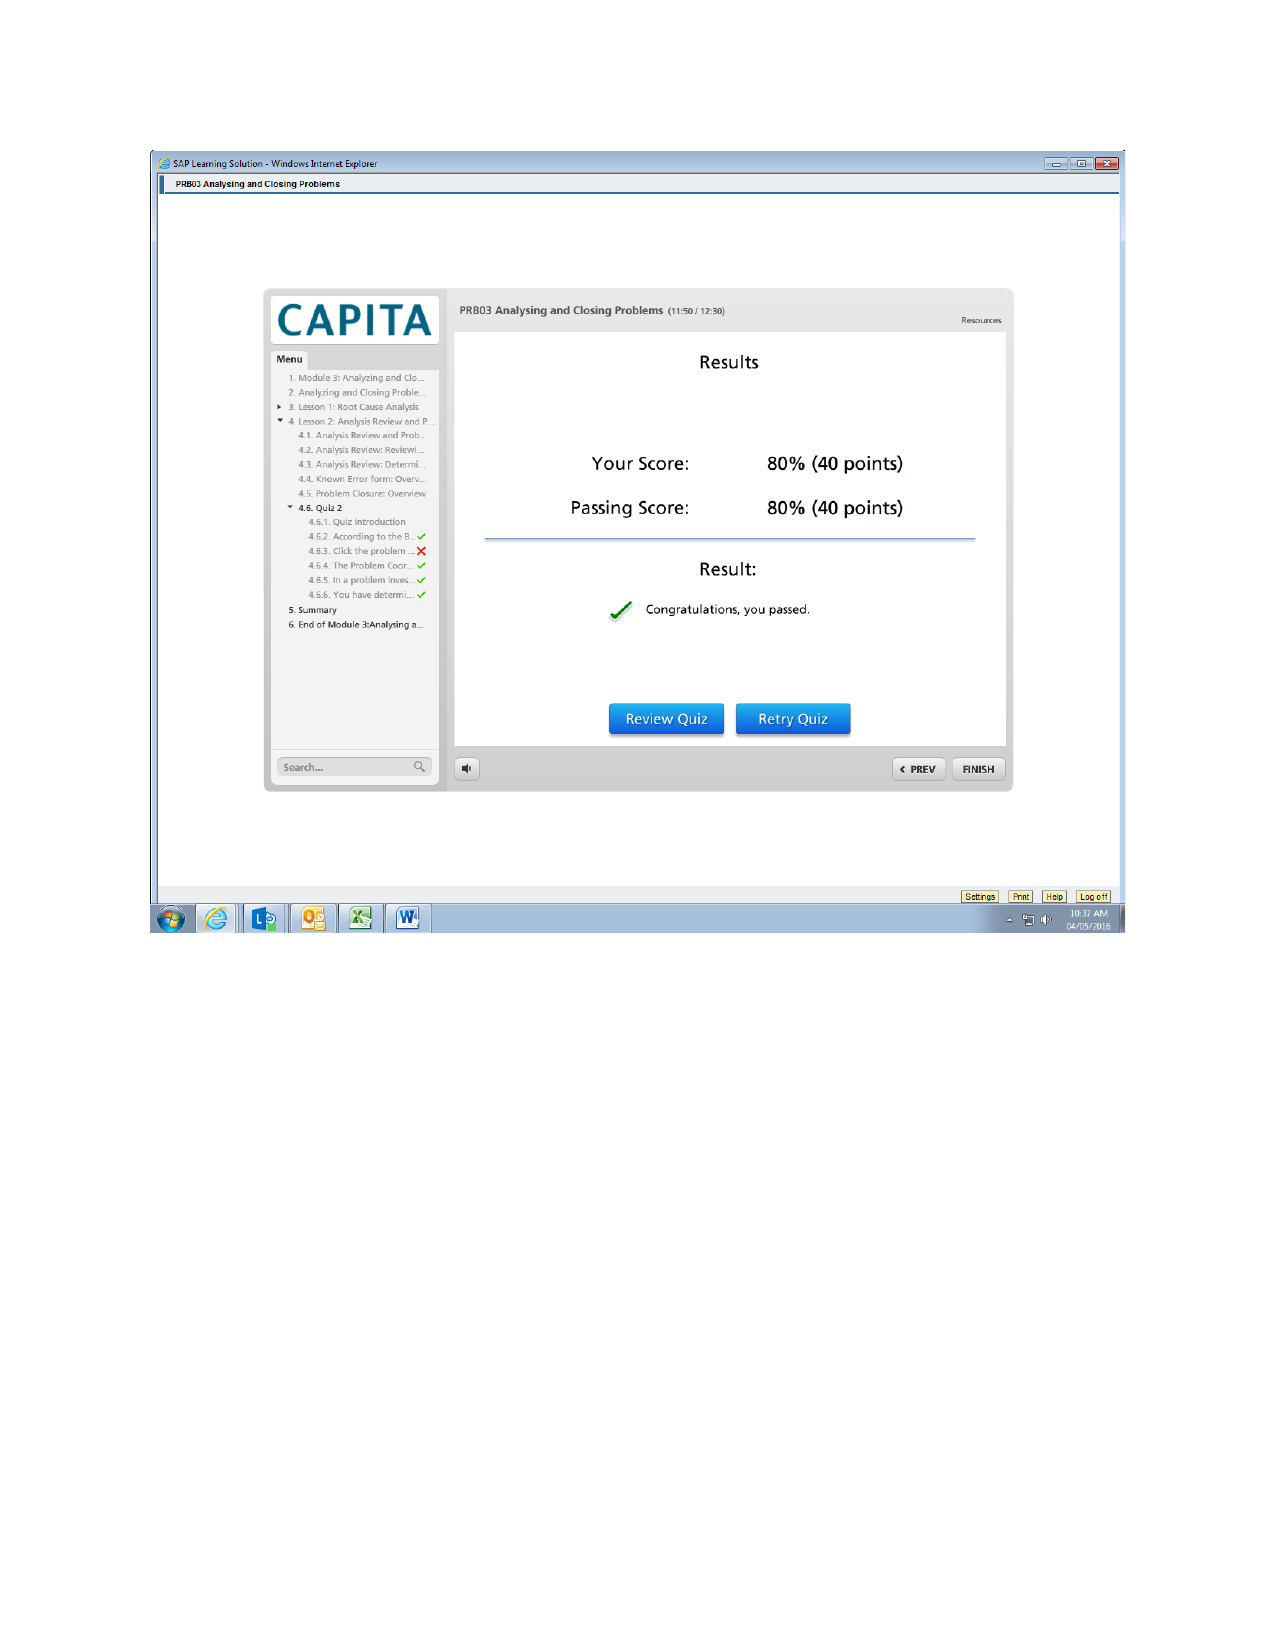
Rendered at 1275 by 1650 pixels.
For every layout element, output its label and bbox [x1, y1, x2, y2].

picture [150, 150, 1125, 933]
